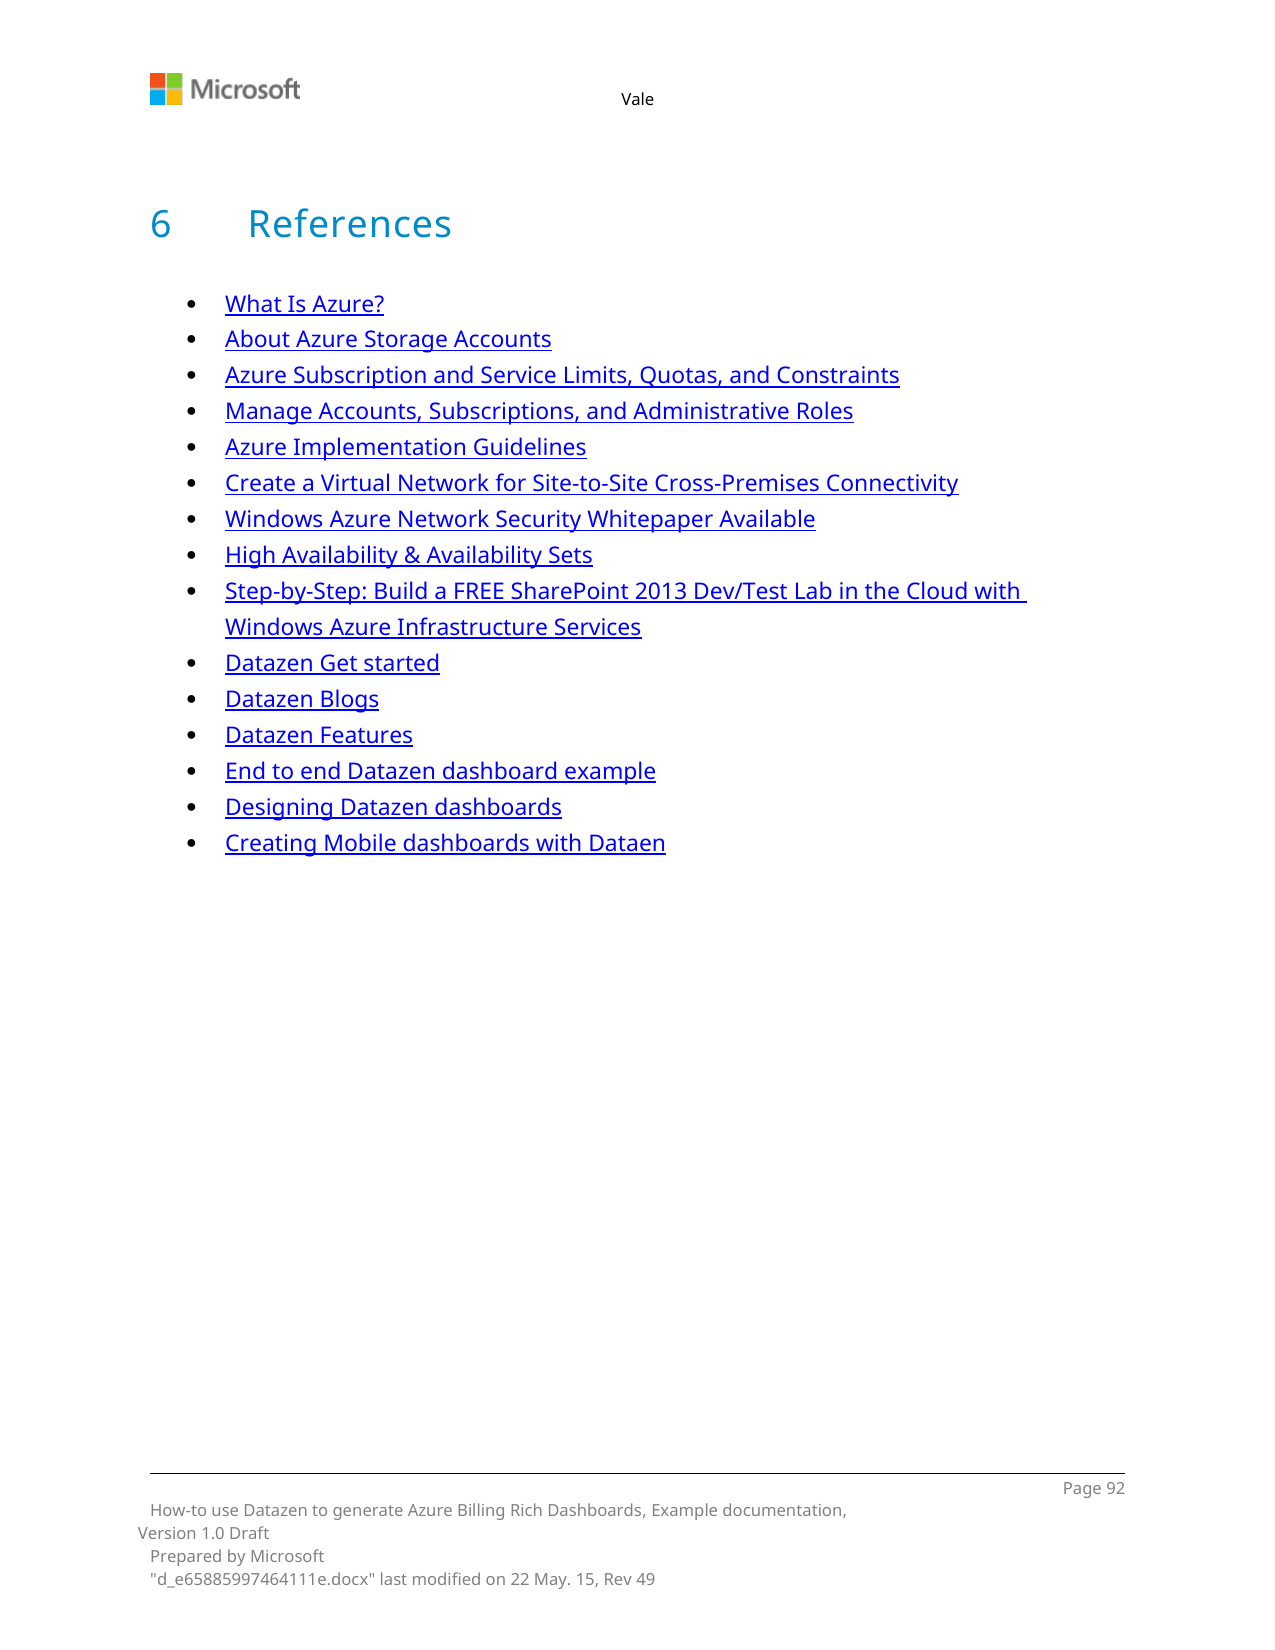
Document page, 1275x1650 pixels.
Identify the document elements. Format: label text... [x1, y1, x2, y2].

subtitle References [150, 187, 1125, 250]
list About Azure Storage Accounts [187, 323, 1125, 355]
picture [150, 73, 300, 106]
list Creating Mobile dashboards with Dataen [187, 827, 1125, 858]
list Windows Azure Network Security Whitepaper Available [187, 503, 1125, 534]
list Step-by-Step: Build a FREE SharePoint 2013 Dev/Test Lab in the Cloud with Windows Azure Infrastructure Services [187, 575, 1125, 642]
list Azure Implementation Guidelines [187, 431, 1125, 462]
list What Is Azure? [187, 287, 1125, 319]
list High Availability & Availability Sets [187, 539, 1125, 570]
list Datazen Get started [187, 647, 1125, 678]
list Manage Accounts, Subscriptions, and Administrative Roles [187, 395, 1125, 427]
list End to end Datazen dashboard example [187, 755, 1125, 786]
list Create a Virtual Network for Site-to-Site Cross-Premises Connectivity [187, 467, 1125, 498]
list Datazen Features [187, 719, 1125, 750]
list Designing Datazen dashboards [187, 791, 1125, 822]
list Azure Subscription and Service Limits, Quotas, and Constraints [187, 359, 1125, 391]
list Datazen Blogs [187, 683, 1125, 714]
